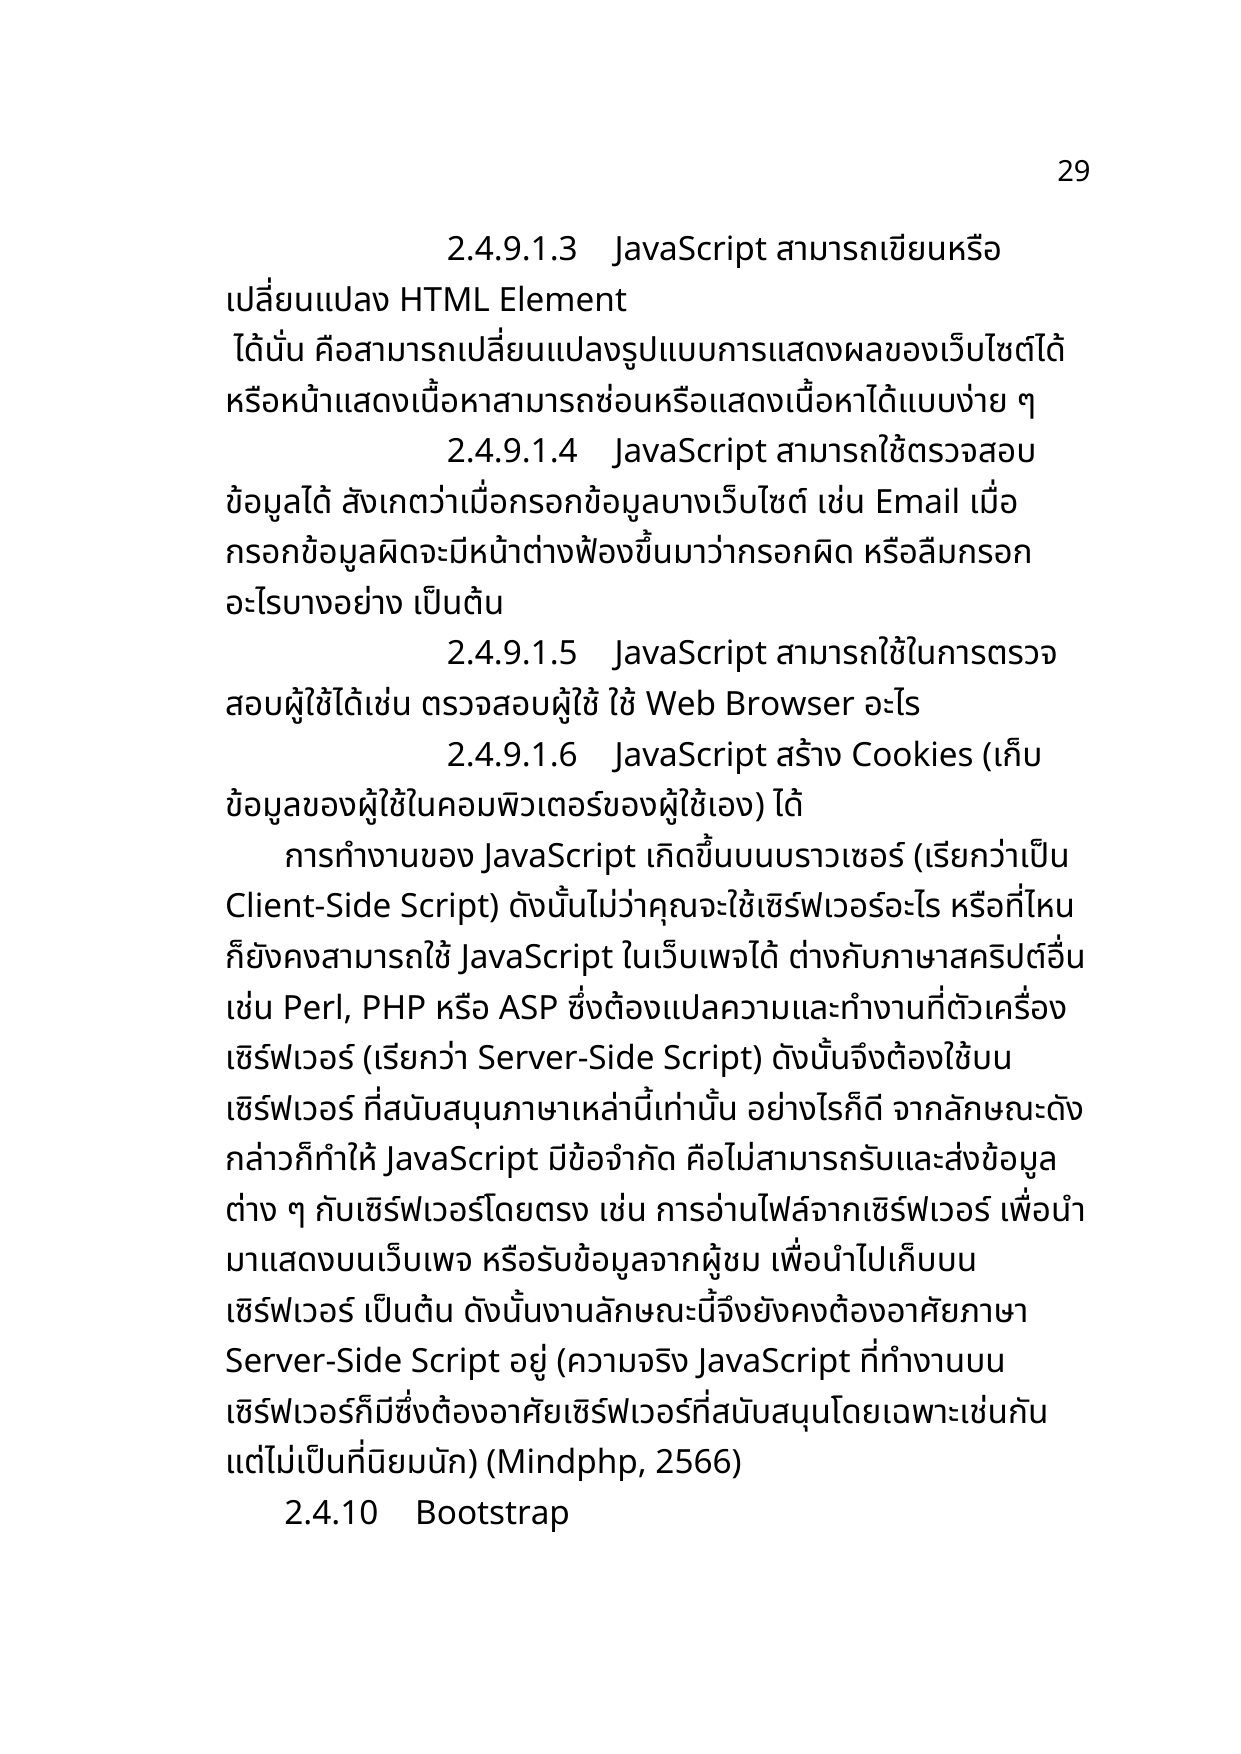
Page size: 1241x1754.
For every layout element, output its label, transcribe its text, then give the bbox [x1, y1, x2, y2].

text 2.4.10**Bootstrap [225, 1489, 1090, 1534]
text 2.4.9.1.3**JavaScript สามารถเขียนหรือเปลี่ยนแปลง HTML Element [225, 225, 1090, 326]
text การทำงานของ JavaScript เกิดขึ้นบนบราวเซอร์ (เรียกว่าเป็น Client-Side Script) ดังนั้นไม่ว่าคุณจะใช้เซิร์ฟเวอร์อะไร หรือที่ไหน ก็ยังคงสามารถใช้ JavaScript ในเว็บเพจได้ ต่างกับภาษาสคริปต์อื่น เช่น Perl, PHP หรือ ASP ซึ่งต้องแปลความและทำงานที่ตัวเครื่องเซิร์ฟเวอร์ (เรียกว่า Server-Side Script) ดังนั้นจึงต้องใช้บนเซิร์ฟเวอร์ ที่สนับสนุนภาษาเหล่านี้เท่านั้น อย่างไรก็ดี จากลักษณะดังกล่าวก็ทำให้ JavaScript มีข้อจำกัด คือไม่สามารถรับและส่งข้อมูลต่าง ๆ กับเซิร์ฟเวอร์โดยตรง เช่น การอ่านไฟล์จากเซิร์ฟเวอร์ เพื่อนำมาแสดงบนเว็บเพจ หรือรับข้อมูลจากผู้ชม เพื่อนำไปเก็บบนเซิร์ฟเวอร์ เป็นต้น ดังนั้นงานลักษณะนี้จึงยังคงต้องอาศัยภาษา Server-Side Script อยู่ (ความจริง JavaScript ที่ทำงานบนเซิร์ฟเวอร์ก็มีซึ่งต้องอาศัยเซิร์ฟเวอร์ที่สนับสนุนโดยเฉพาะเช่นกัน แต่ไม่เป็นที่นิยมนัก) (Mindphp, 2566) [225, 832, 1090, 1489]
text 2.4.9.1.6**JavaScript สร้าง Cookies (เก็บข้อมูลของผู้ใช้ในคอมพิวเตอร์ของผู้ใช้เอง) ได้ [225, 730, 1090, 832]
text 2.4.9.1.4**JavaScript สามารถใช้ตรวจสอบข้อมูลได้ สังเกตว่าเมื่อกรอกข้อมูลบางเว็บไซต์ เช่น Email เมื่อกรอกข้อมูลผิดจะมีหน้าต่างฟ้องขึ้นมาว่ากรอกผิด หรือลืมกรอกอะไรบางอย่าง เป็นต้น [225, 427, 1090, 629]
text ได้นั่น คือสามารถเปลี่ยนแปลงรูปแบบการแสดงผลของเว็บไซต์ได้ หรือหน้าแสดงเนื้อหาสามารถซ่อนหรือแสดงเนื้อหาได้แบบง่าย ๆ [225, 326, 1090, 427]
text 2.4.9.1.5**JavaScript สามารถใช้ในการตรวจสอบผู้ใช้ได้เช่น ตรวจสอบผู้ใช้ ใช้ Web Browser อะไร [225, 629, 1090, 730]
